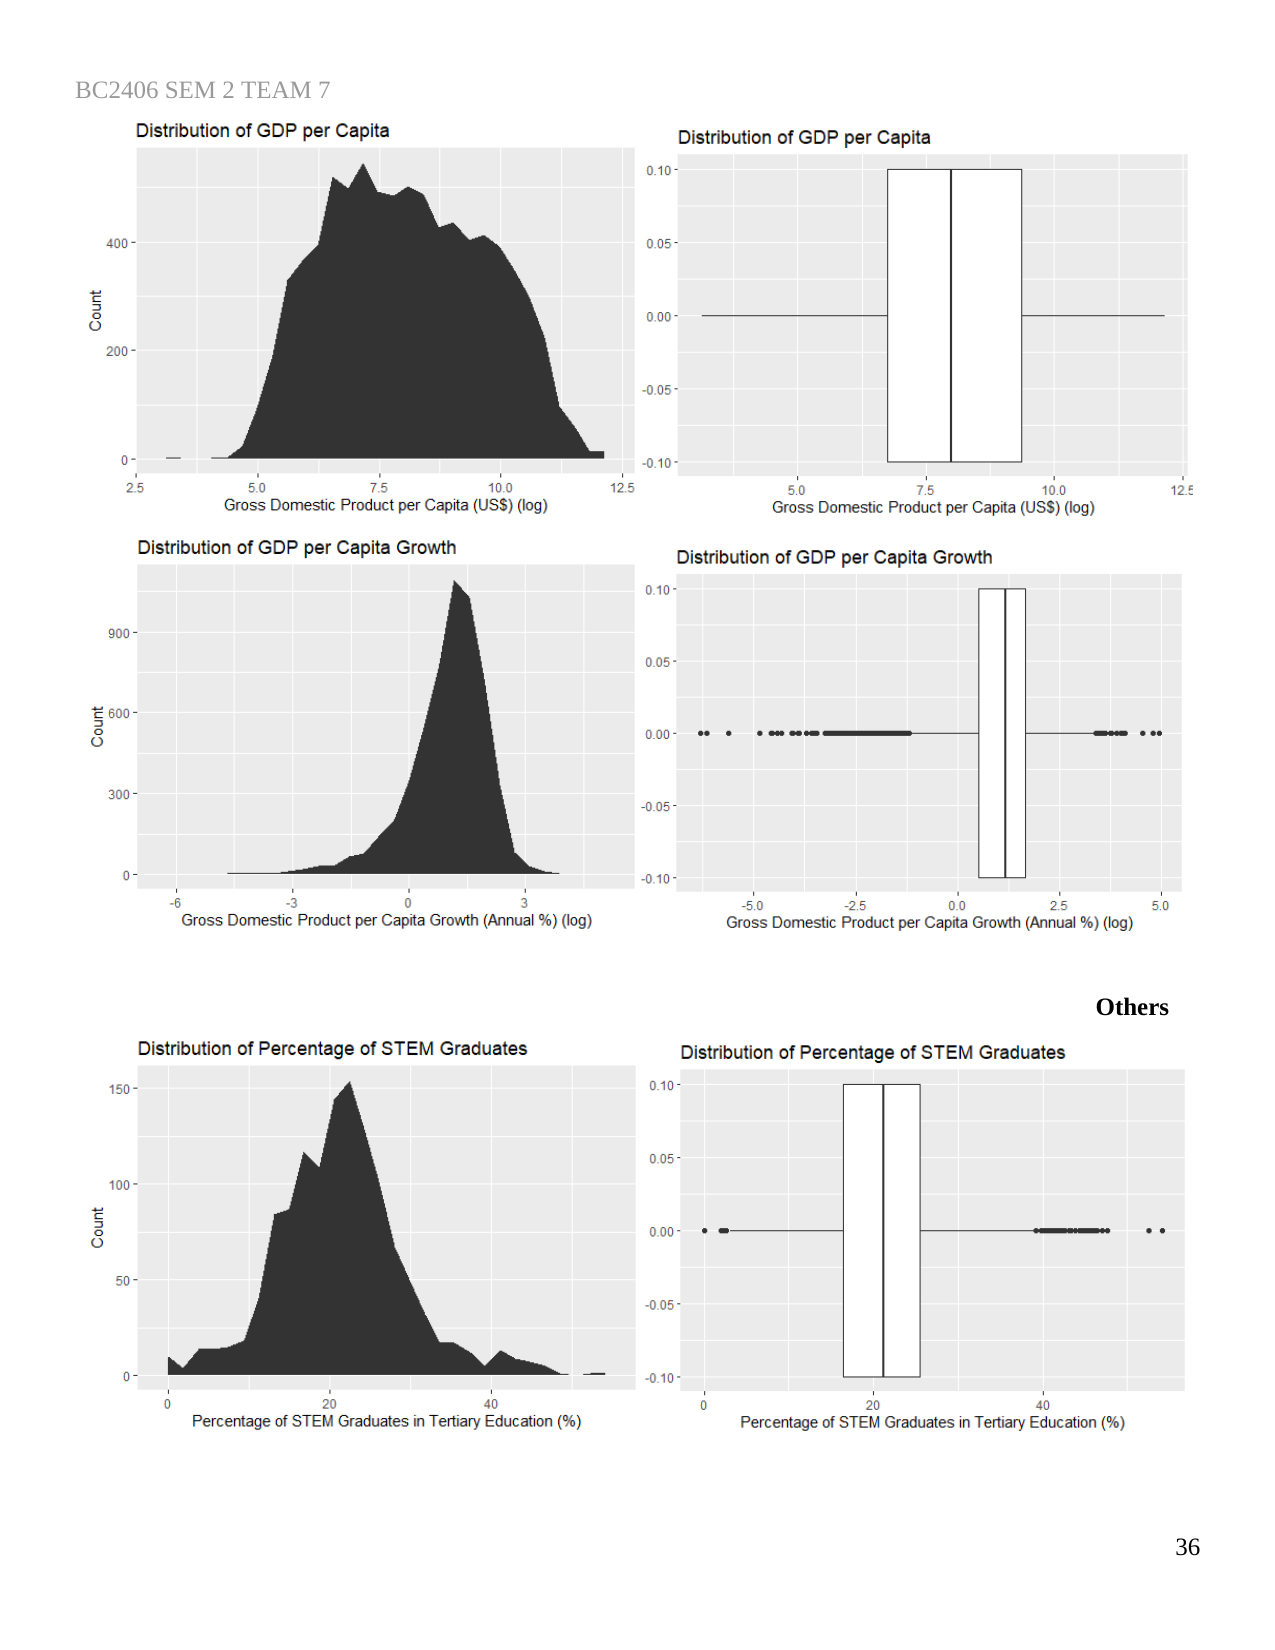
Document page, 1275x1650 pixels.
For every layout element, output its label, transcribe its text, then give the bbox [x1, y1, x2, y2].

picture [83, 1034, 1192, 1436]
picture [86, 535, 1189, 935]
subtitle Others [75, 992, 1169, 1020]
picture [82, 118, 1193, 521]
